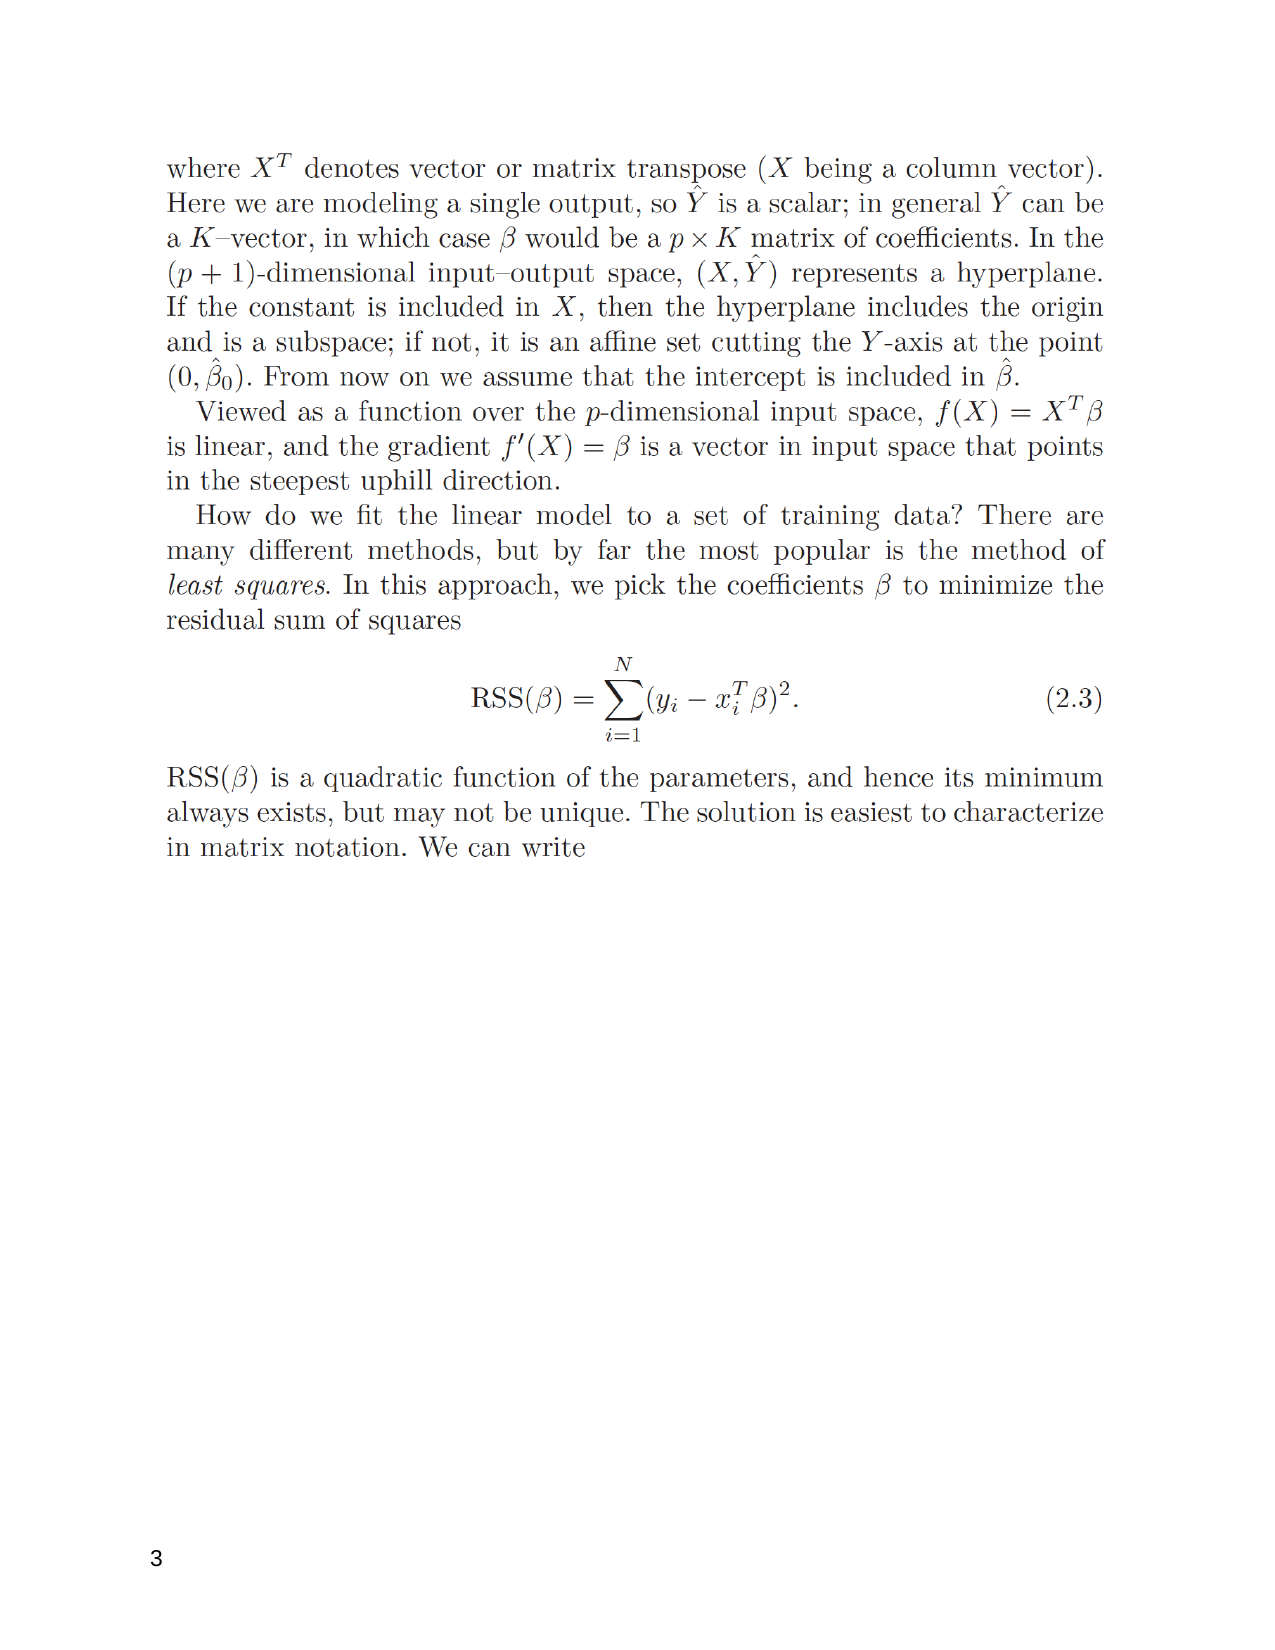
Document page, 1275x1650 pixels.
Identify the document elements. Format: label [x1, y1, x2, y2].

picture [150, 150, 1125, 871]
